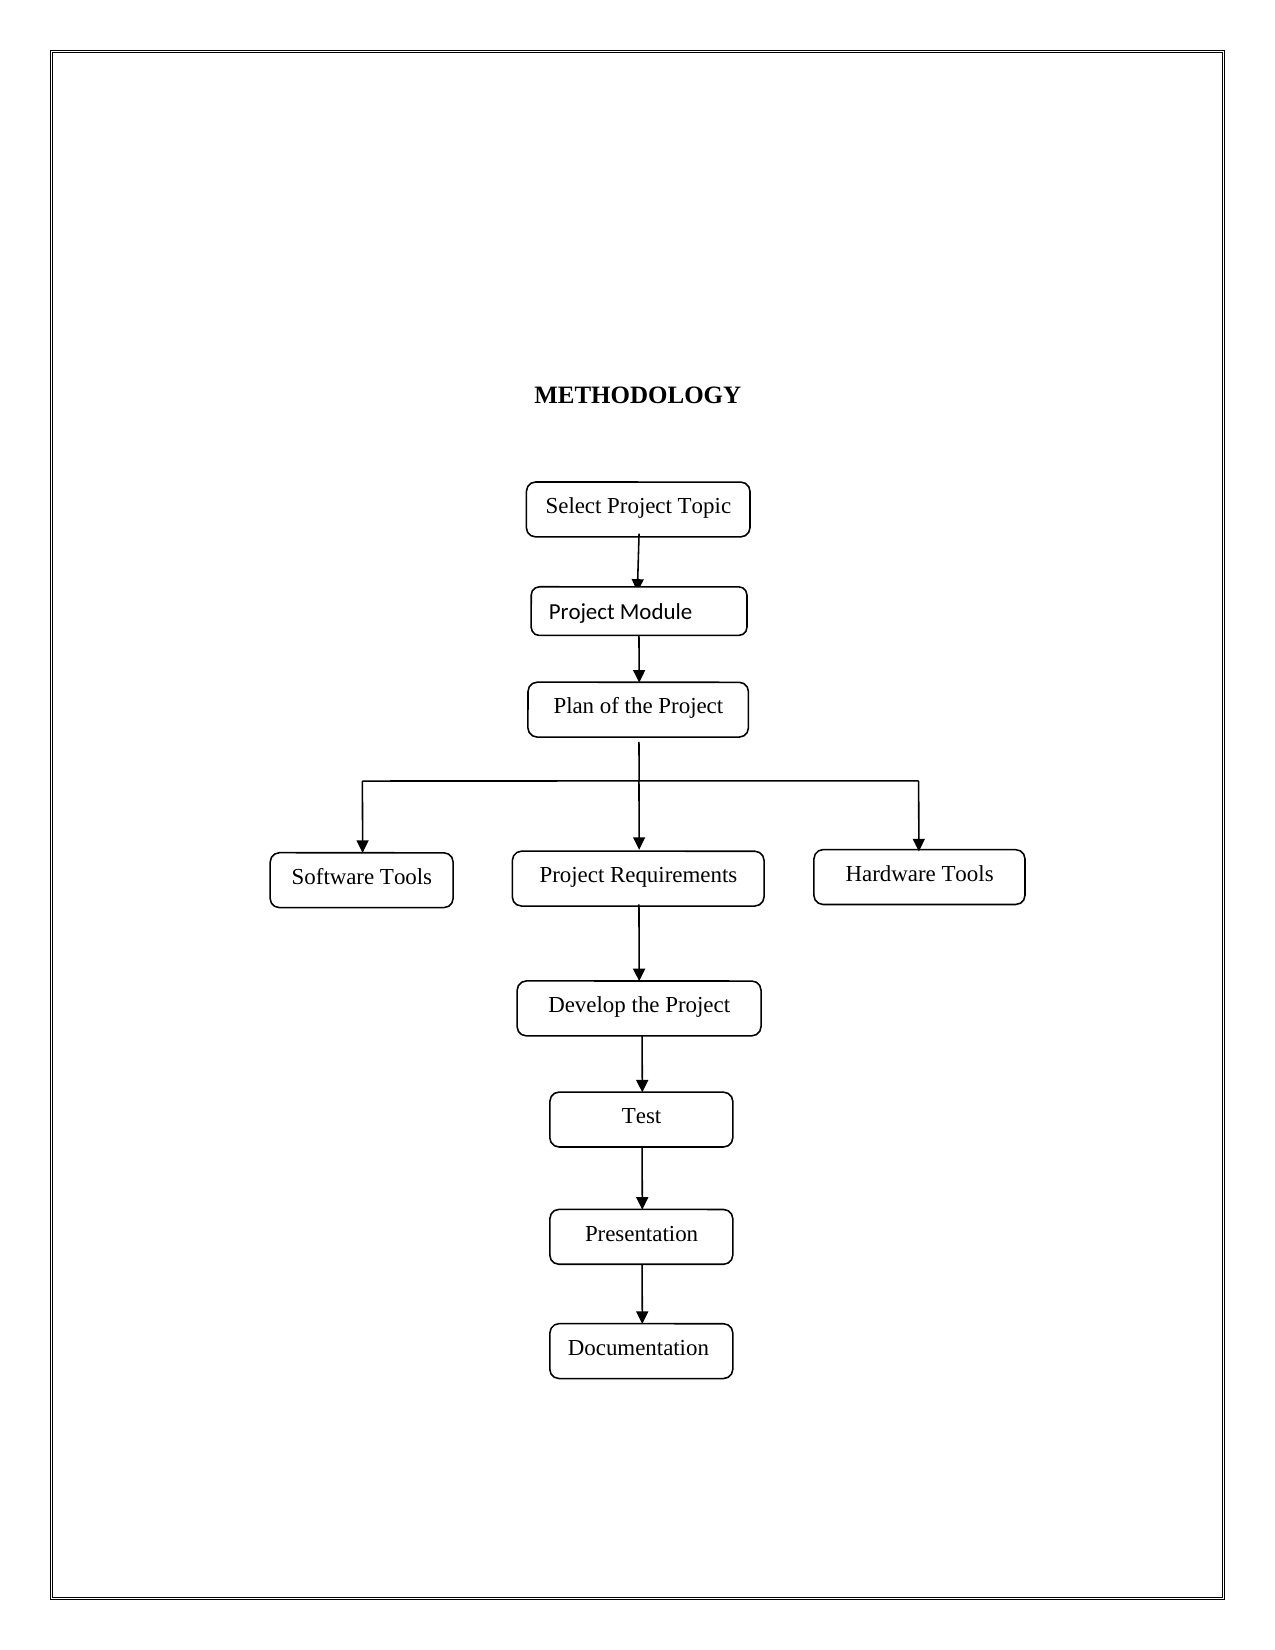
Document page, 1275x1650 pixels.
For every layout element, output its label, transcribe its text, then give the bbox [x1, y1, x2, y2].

text METHODOLOGY [150, 381, 1125, 409]
